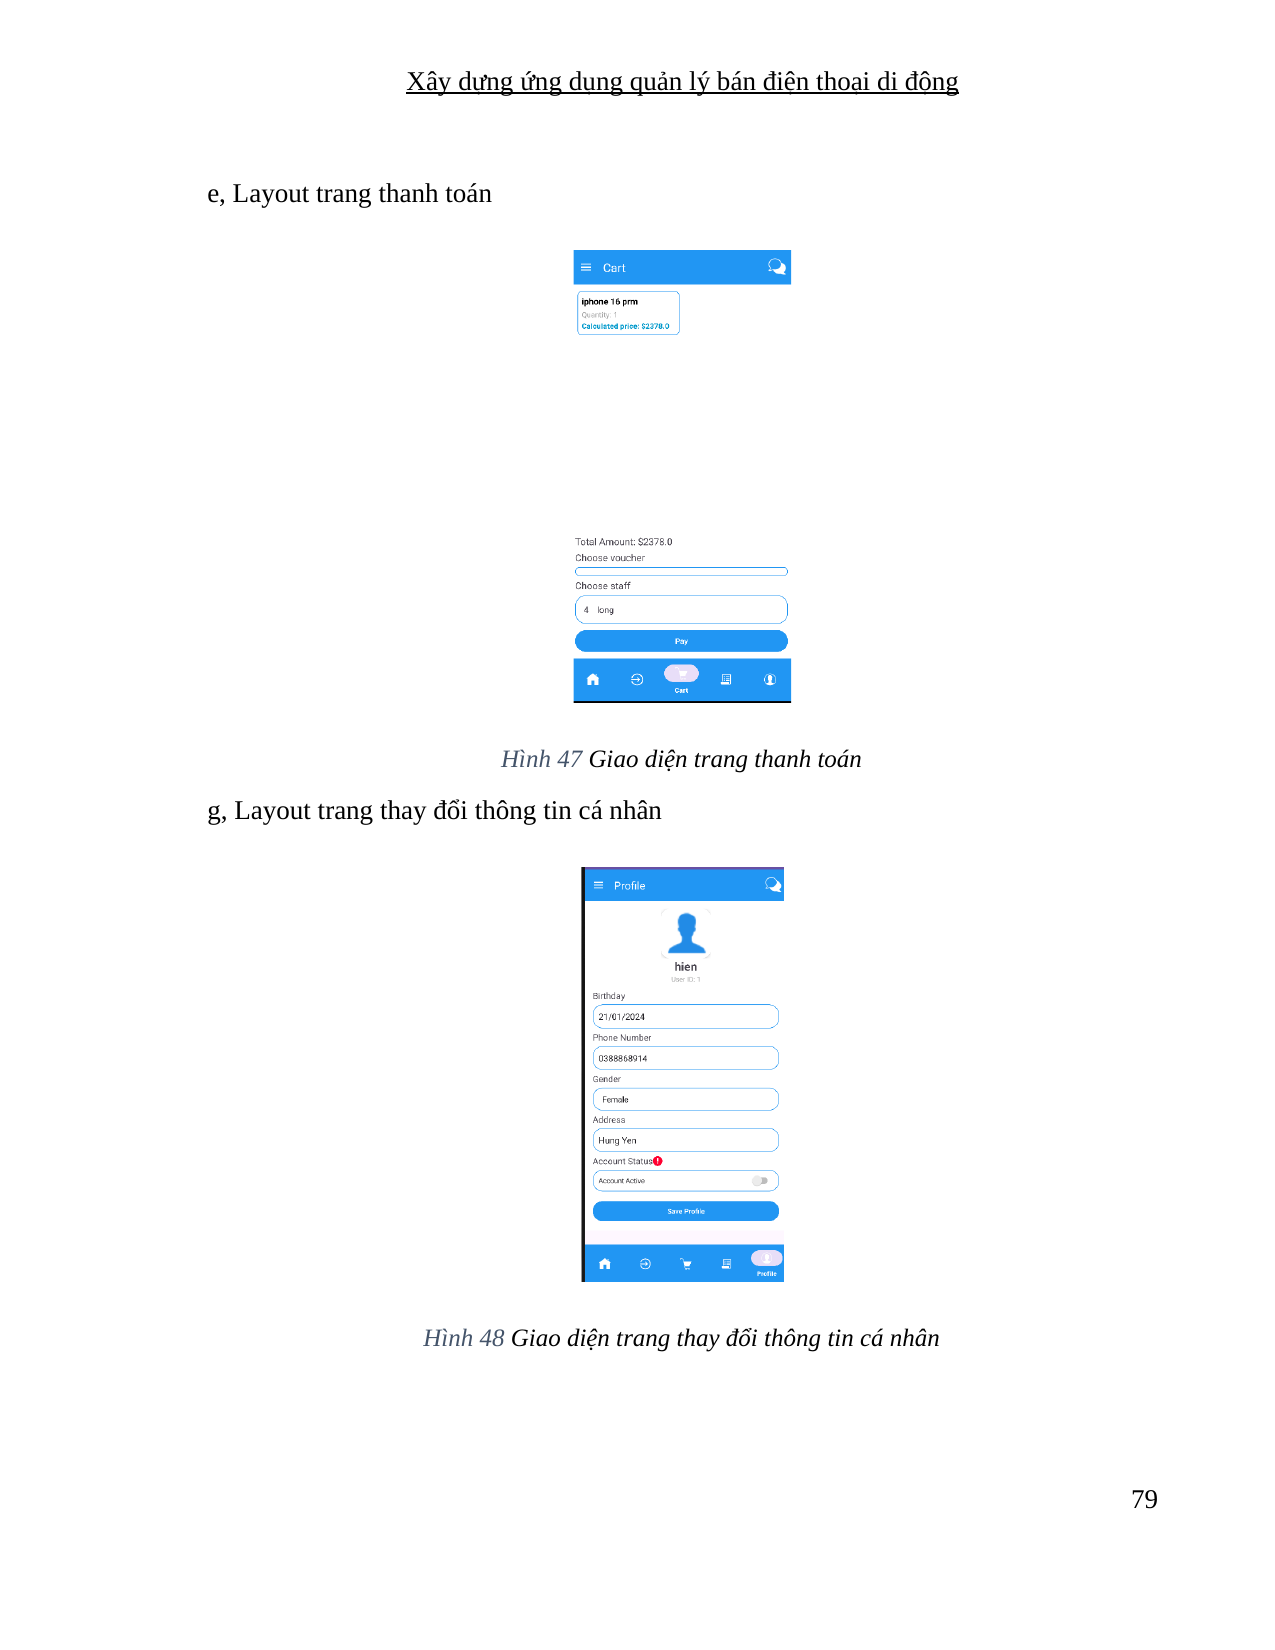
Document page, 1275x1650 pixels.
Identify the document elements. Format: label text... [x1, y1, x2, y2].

text Hình 47 Giao diện trang thanh toán [207, 744, 1158, 773]
text Hình 48 Giao diện trang thay đổi thông tin cá nhân [207, 1323, 1158, 1352]
text e, Layout trang thanh toán [207, 177, 1158, 208]
text g, Layout trang thay đổi thông tin cá nhân [207, 794, 1158, 825]
picture [573, 250, 792, 703]
picture [581, 867, 784, 1282]
